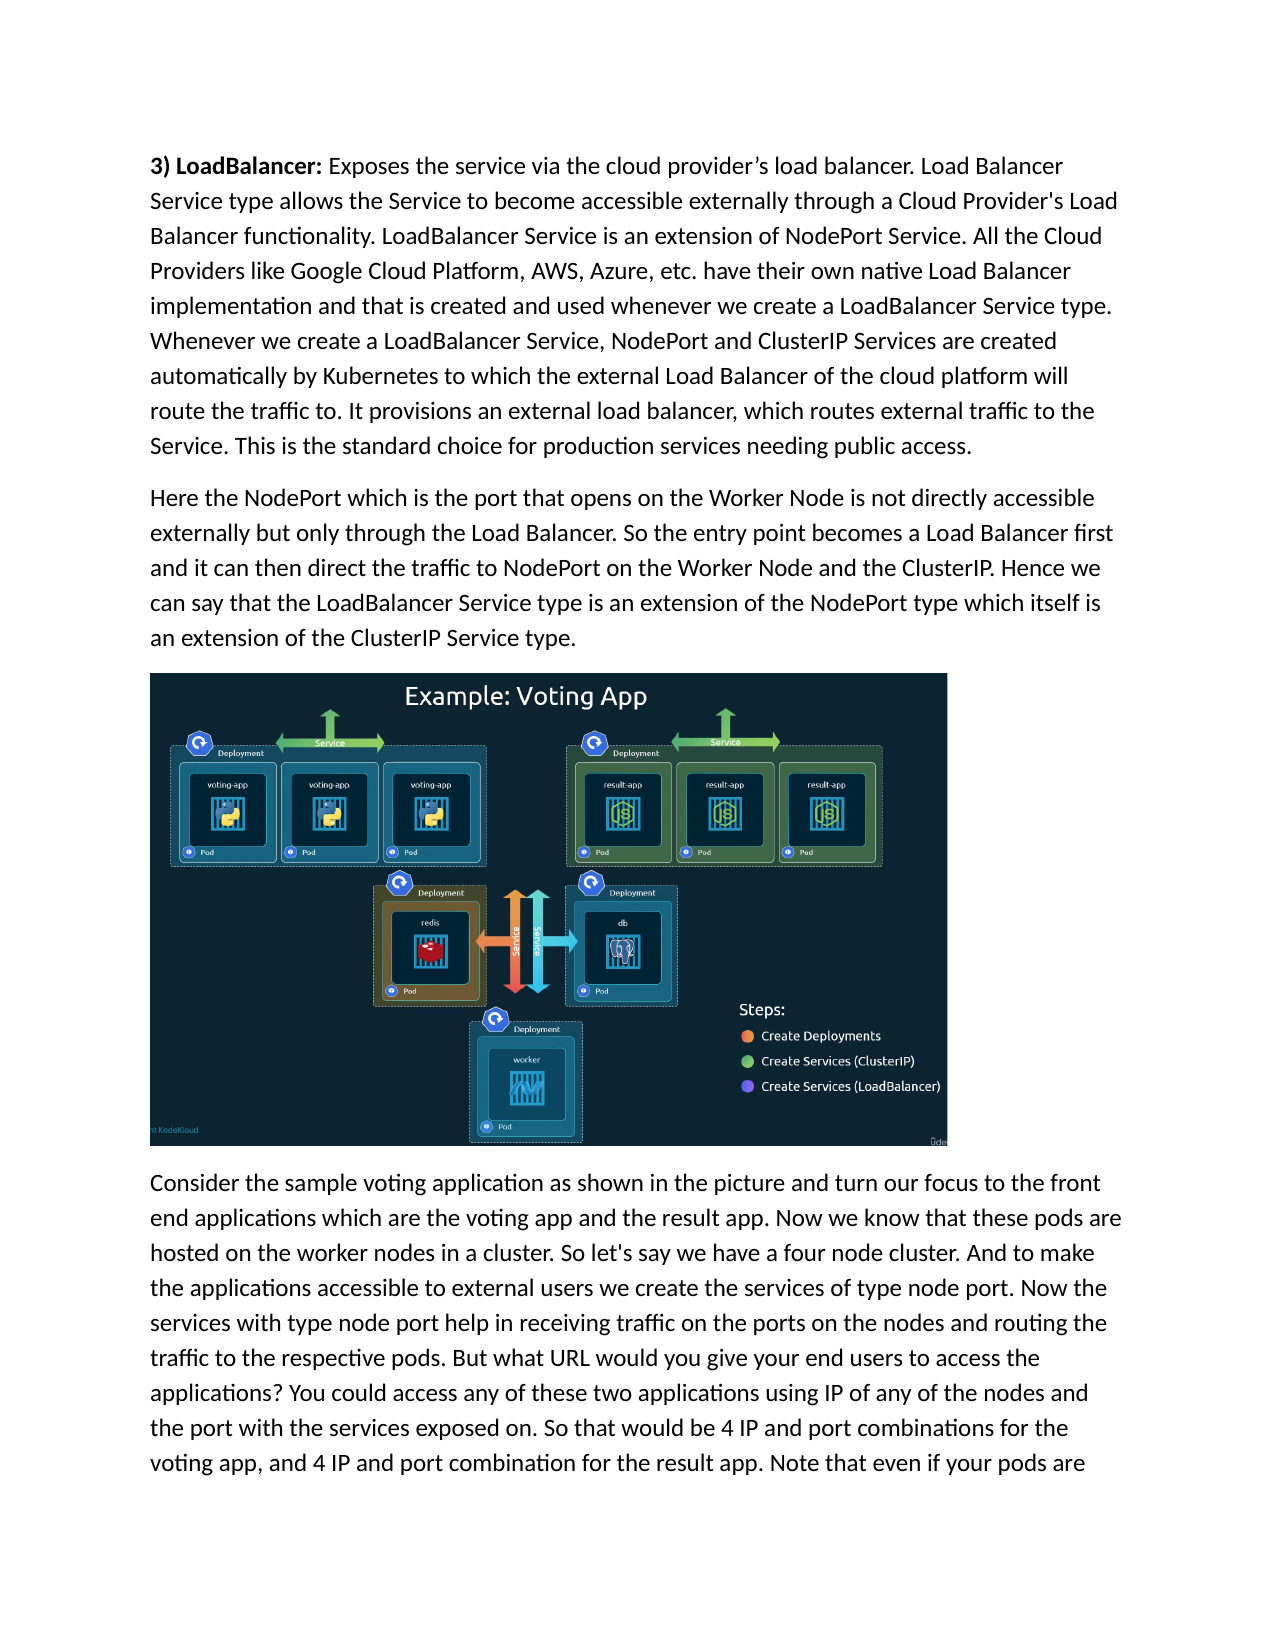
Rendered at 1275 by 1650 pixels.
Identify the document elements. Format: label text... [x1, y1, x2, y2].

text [150, 1168, 1125, 1478]
picture [150, 673, 948, 1146]
text 3) LoadBalancer: Exposes the service via the cloud provider’s load balancer. Load Balancer Service type allows the Service to become accessible externally through a Cloud Provider's Load Balancer functionality. LoadBalancer Service is an extension of NodePort Service. All the Cloud Providers like Google Cloud Platform, AWS, Azure, etc. have their own native Load Balancer implementation and that is created and used whenever we create a LoadBalancer Service type. Whenever we create a LoadBalancer Service, NodePort and ClusterIP Services are created automatically by Kubernetes to which the external Load Balancer of the cloud platform will route the traffic to. It provisions an external load balancer, which routes external traffic to the Service. This is the standard choice for production services needing public access. [150, 150, 1125, 461]
text Here the NodePort which is the port that opens on the Worker Node is not directly accessible externally but only through the Load Balancer. So the entry point becomes a Load Balancer first and it can then direct the traffic to NodePort on the Worker Node and the ClusterIP. Hence we can say that the LoadBalancer Service type is an extension of the NodePort type which itself is an extension of the ClusterIP Service type. [150, 482, 1125, 652]
